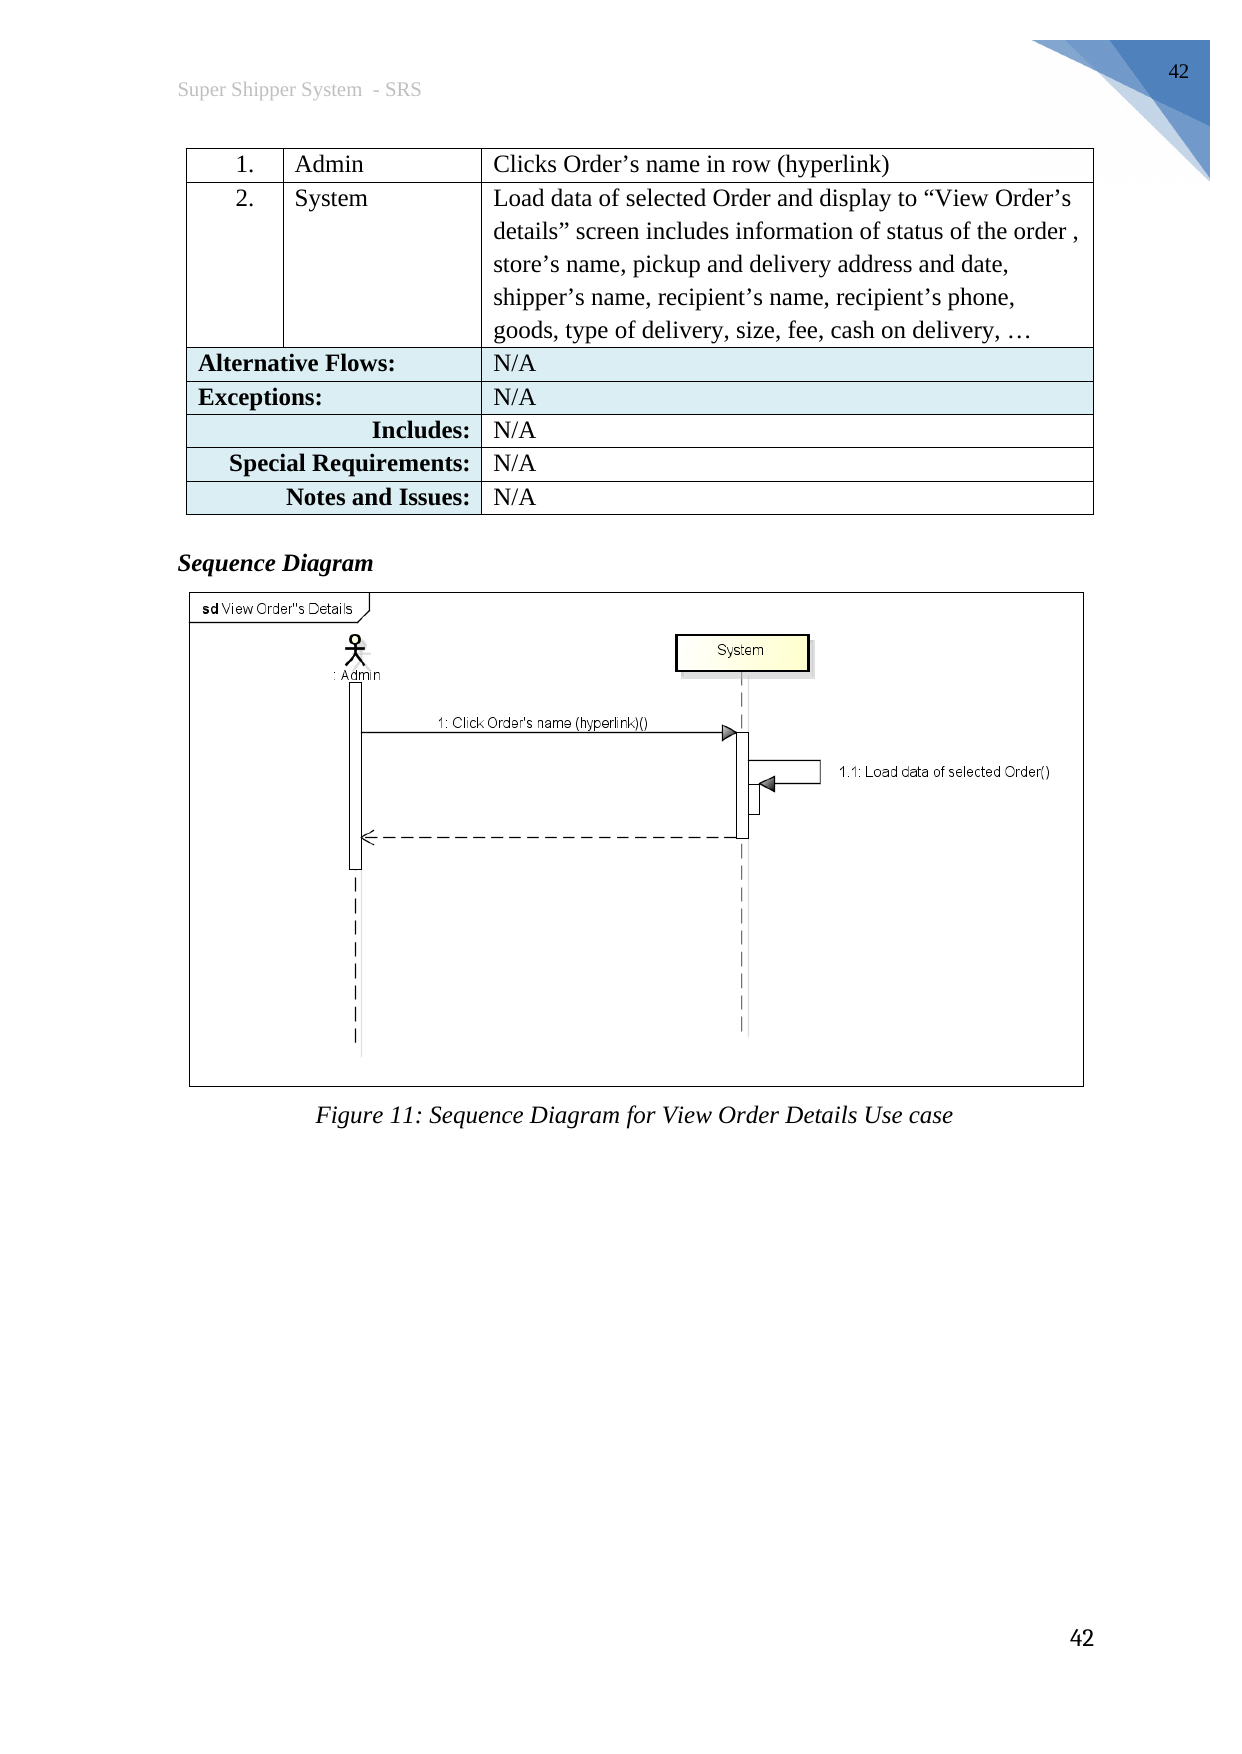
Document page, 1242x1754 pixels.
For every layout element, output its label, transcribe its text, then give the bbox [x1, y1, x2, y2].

table_cell Clicks Order’s name in row (hyperlink) [482, 149, 1093, 182]
picture [1029, 40, 1210, 182]
table_cell Exceptions: [187, 382, 481, 414]
table_cell N/A [482, 482, 1093, 514]
table_cell N/A [482, 448, 1093, 481]
text Figure 11: Sequence Diagram for View Order Details Use case [177, 1100, 1094, 1128]
table_cell System [284, 183, 481, 347]
table_cell [187, 149, 283, 182]
table_cell Special Requirements: [187, 448, 481, 481]
table_cell Notes and Issues: [187, 482, 481, 514]
table_cell [187, 183, 283, 347]
text Sequence Diagram [177, 548, 1094, 577]
table_cell N/A [482, 415, 1093, 447]
table_cell Includes: [187, 415, 481, 447]
table_cell Alternative Flows: [187, 348, 481, 381]
table_cell Admin [284, 149, 481, 182]
picture [177, 581, 1094, 1097]
table_cell N/A [482, 348, 1093, 381]
table_cell Load data of selected Order and display to “View Order’s details” screen includes information of status of the order , store’s name, pickup and delivery address and date, shipper’s name, recipient’s name, recipient’s phone, goods, type of delivery, size, fee, cash on delivery, … [482, 183, 1093, 347]
table_cell N/A [482, 382, 1093, 414]
